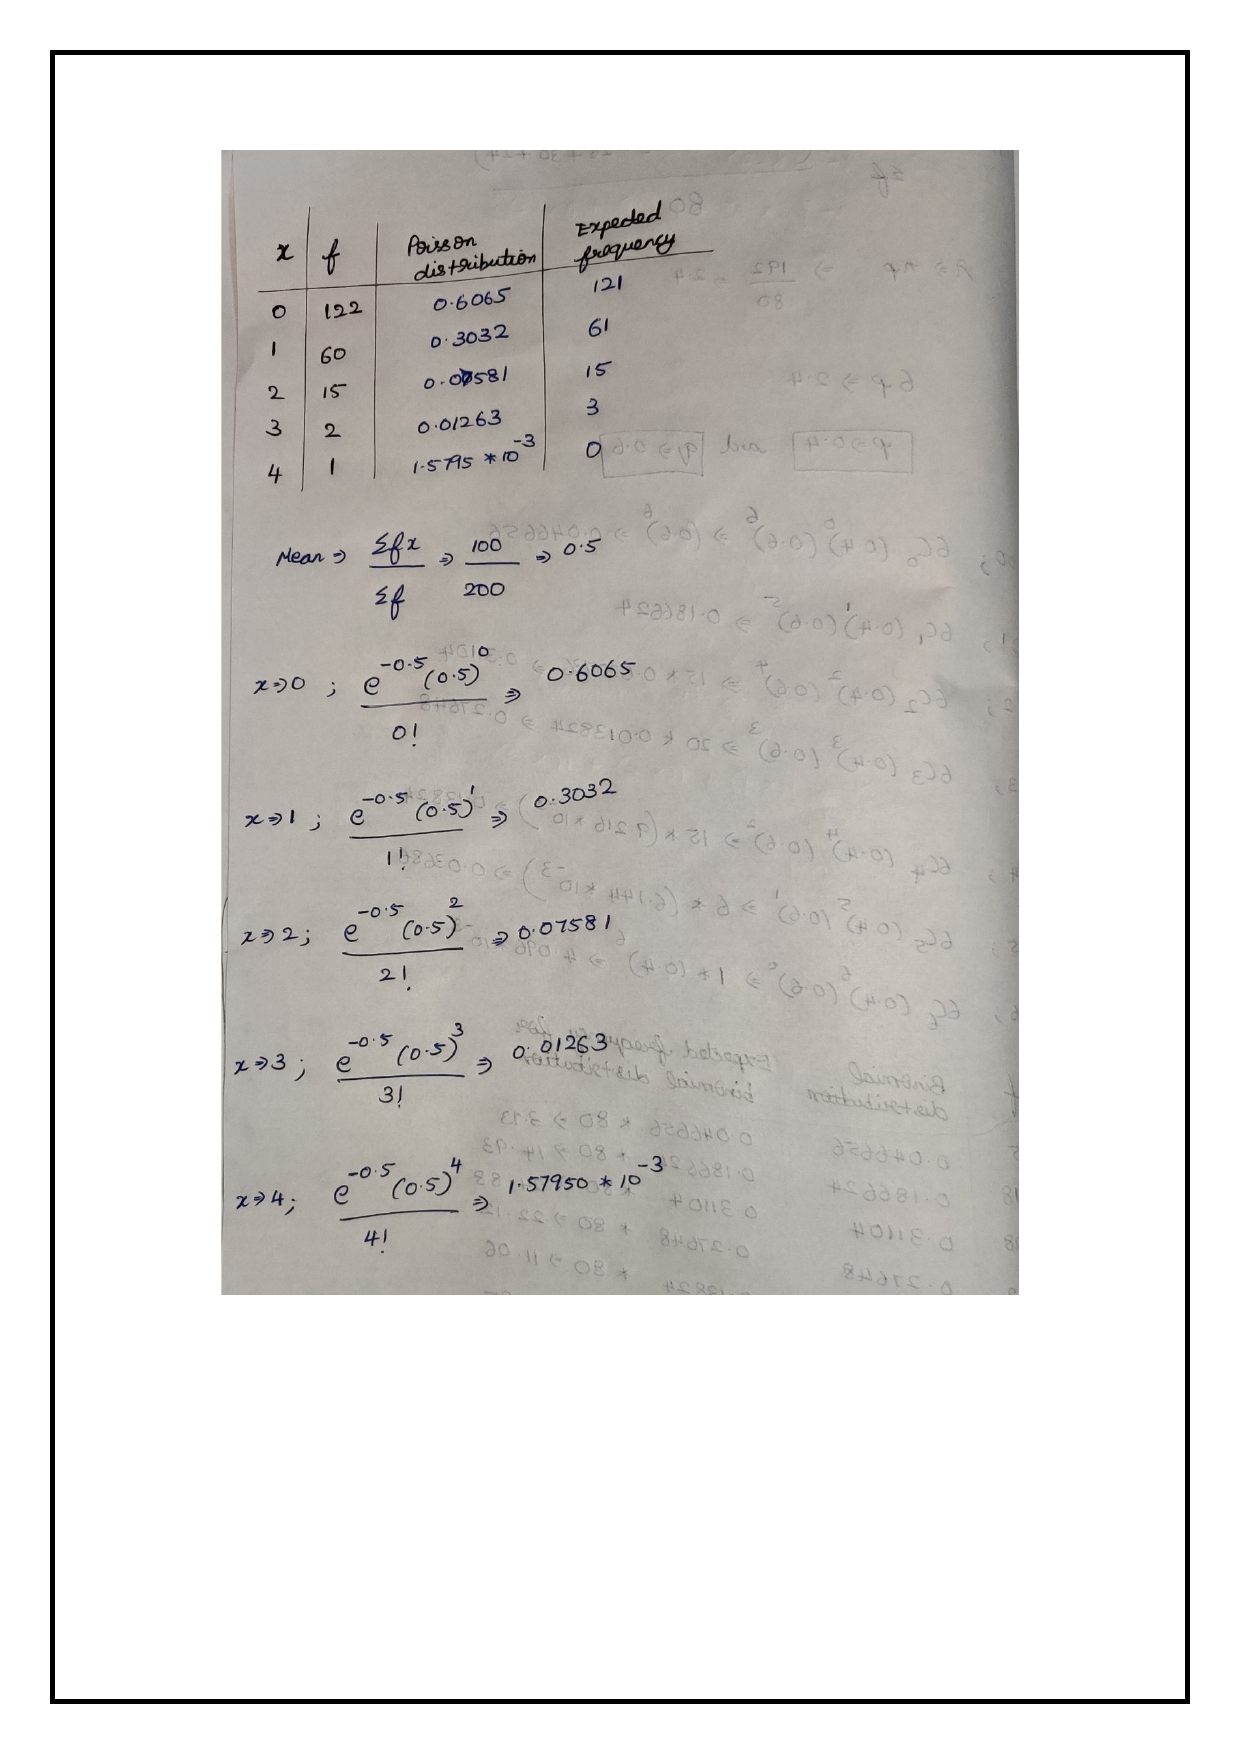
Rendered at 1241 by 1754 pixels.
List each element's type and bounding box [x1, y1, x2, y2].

picture [221, 150, 1019, 1295]
